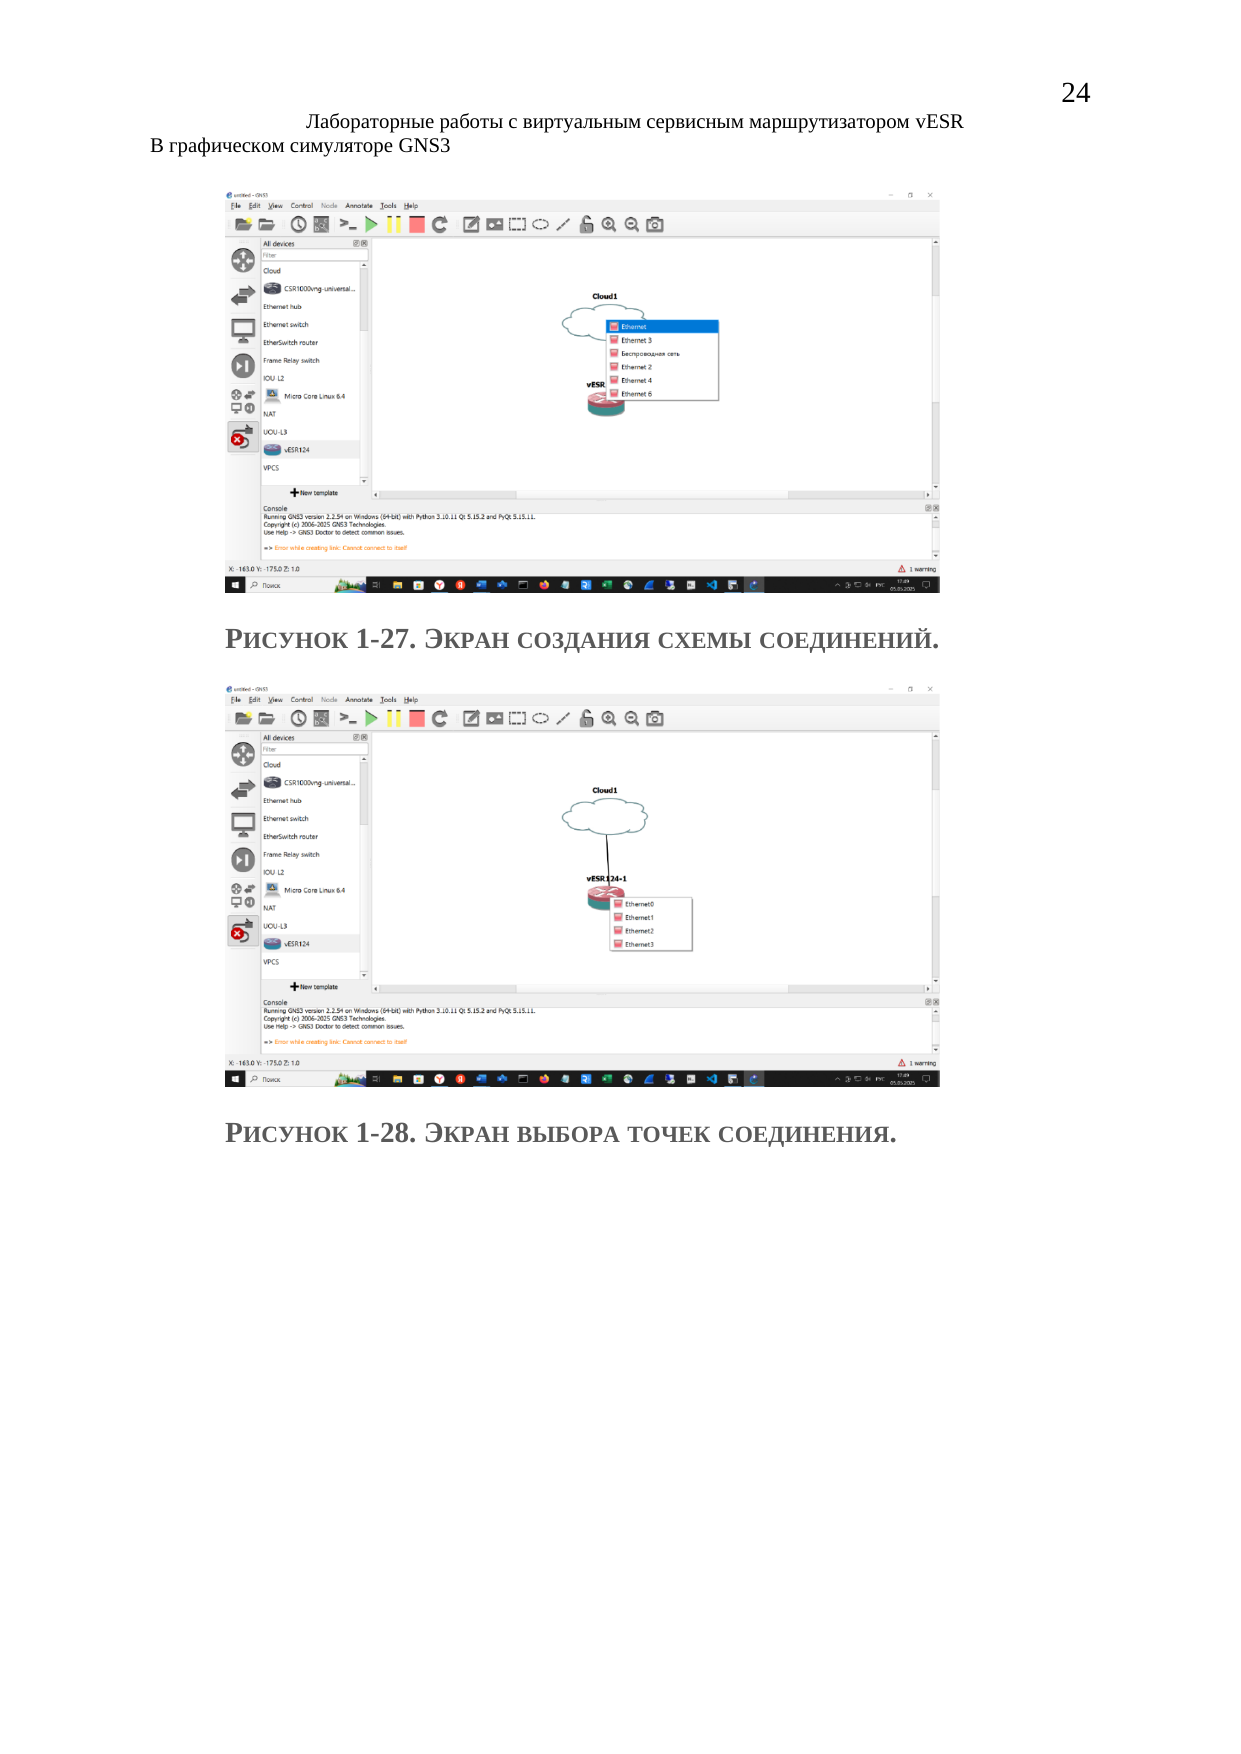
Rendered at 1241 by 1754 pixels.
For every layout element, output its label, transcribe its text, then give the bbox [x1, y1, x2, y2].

text Рисунок 1-28. Экран выбора точек соединения. [150, 1116, 1090, 1149]
text Рисунок 1-27. Экран создания схемы соединений. [150, 621, 1090, 655]
picture [225, 190, 940, 593]
picture [225, 684, 940, 1087]
